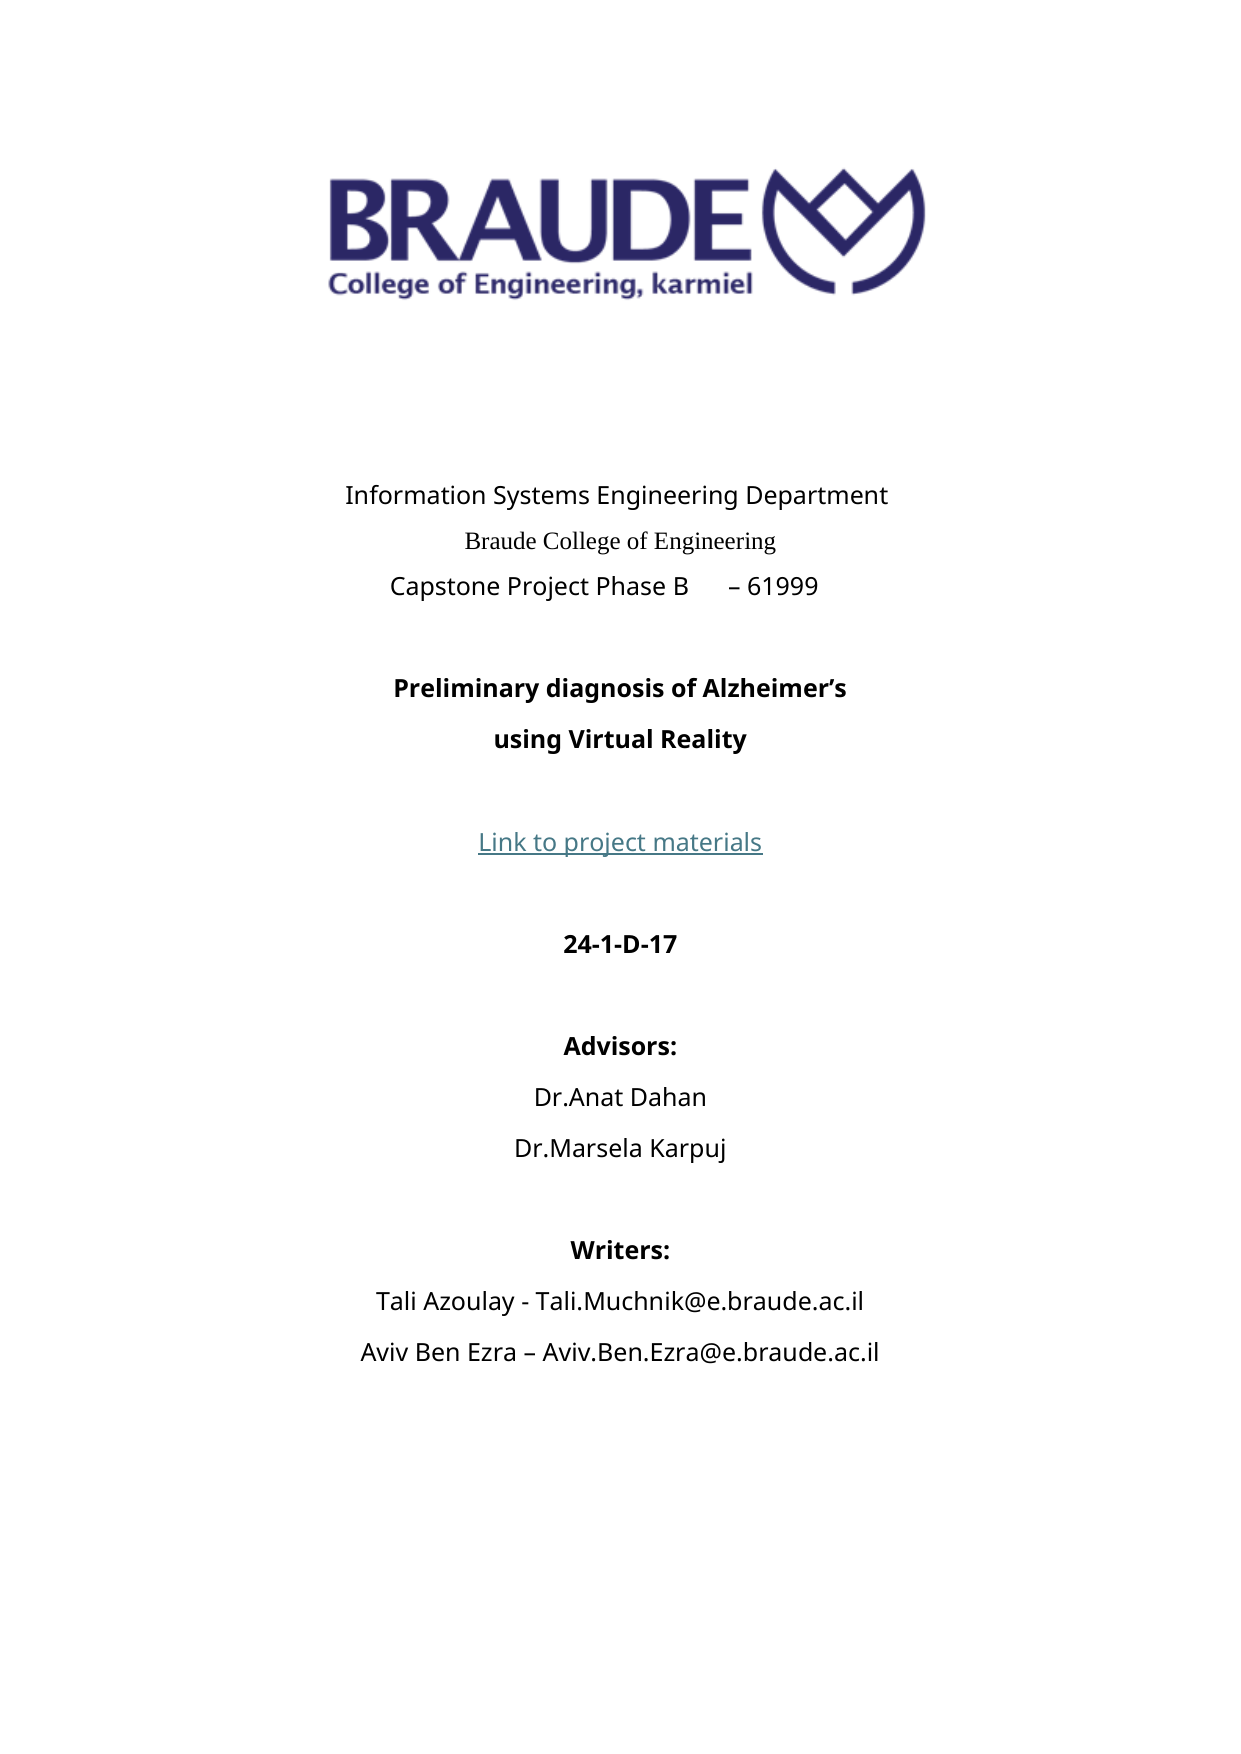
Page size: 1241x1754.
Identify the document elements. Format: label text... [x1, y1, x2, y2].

text Capstone Project Phase B – 61999 [150, 569, 1090, 603]
text Link to project materials [150, 824, 1090, 858]
text 24-1-D-17 [150, 926, 1090, 960]
text Dr.Marsela Karpuj [150, 1130, 1090, 1164]
text Preliminary diagnosis of Alzheimer’s [150, 671, 1090, 705]
text Information Systems Engineering Department Braude College of Engineering [150, 477, 1090, 554]
text Tali Azoulay - Tali.Muchnik@e.braude.ac.il [150, 1283, 1090, 1318]
picture [296, 154, 944, 308]
text using Virtual Reality [150, 722, 1090, 756]
text Advisors: [150, 1028, 1090, 1062]
text Aviv Ben Ezra – Aviv.Ben.Ezra@e.braude.ac.il [150, 1334, 1090, 1369]
text Writers: [150, 1232, 1090, 1267]
text Dr.Anat Dahan [150, 1079, 1090, 1113]
